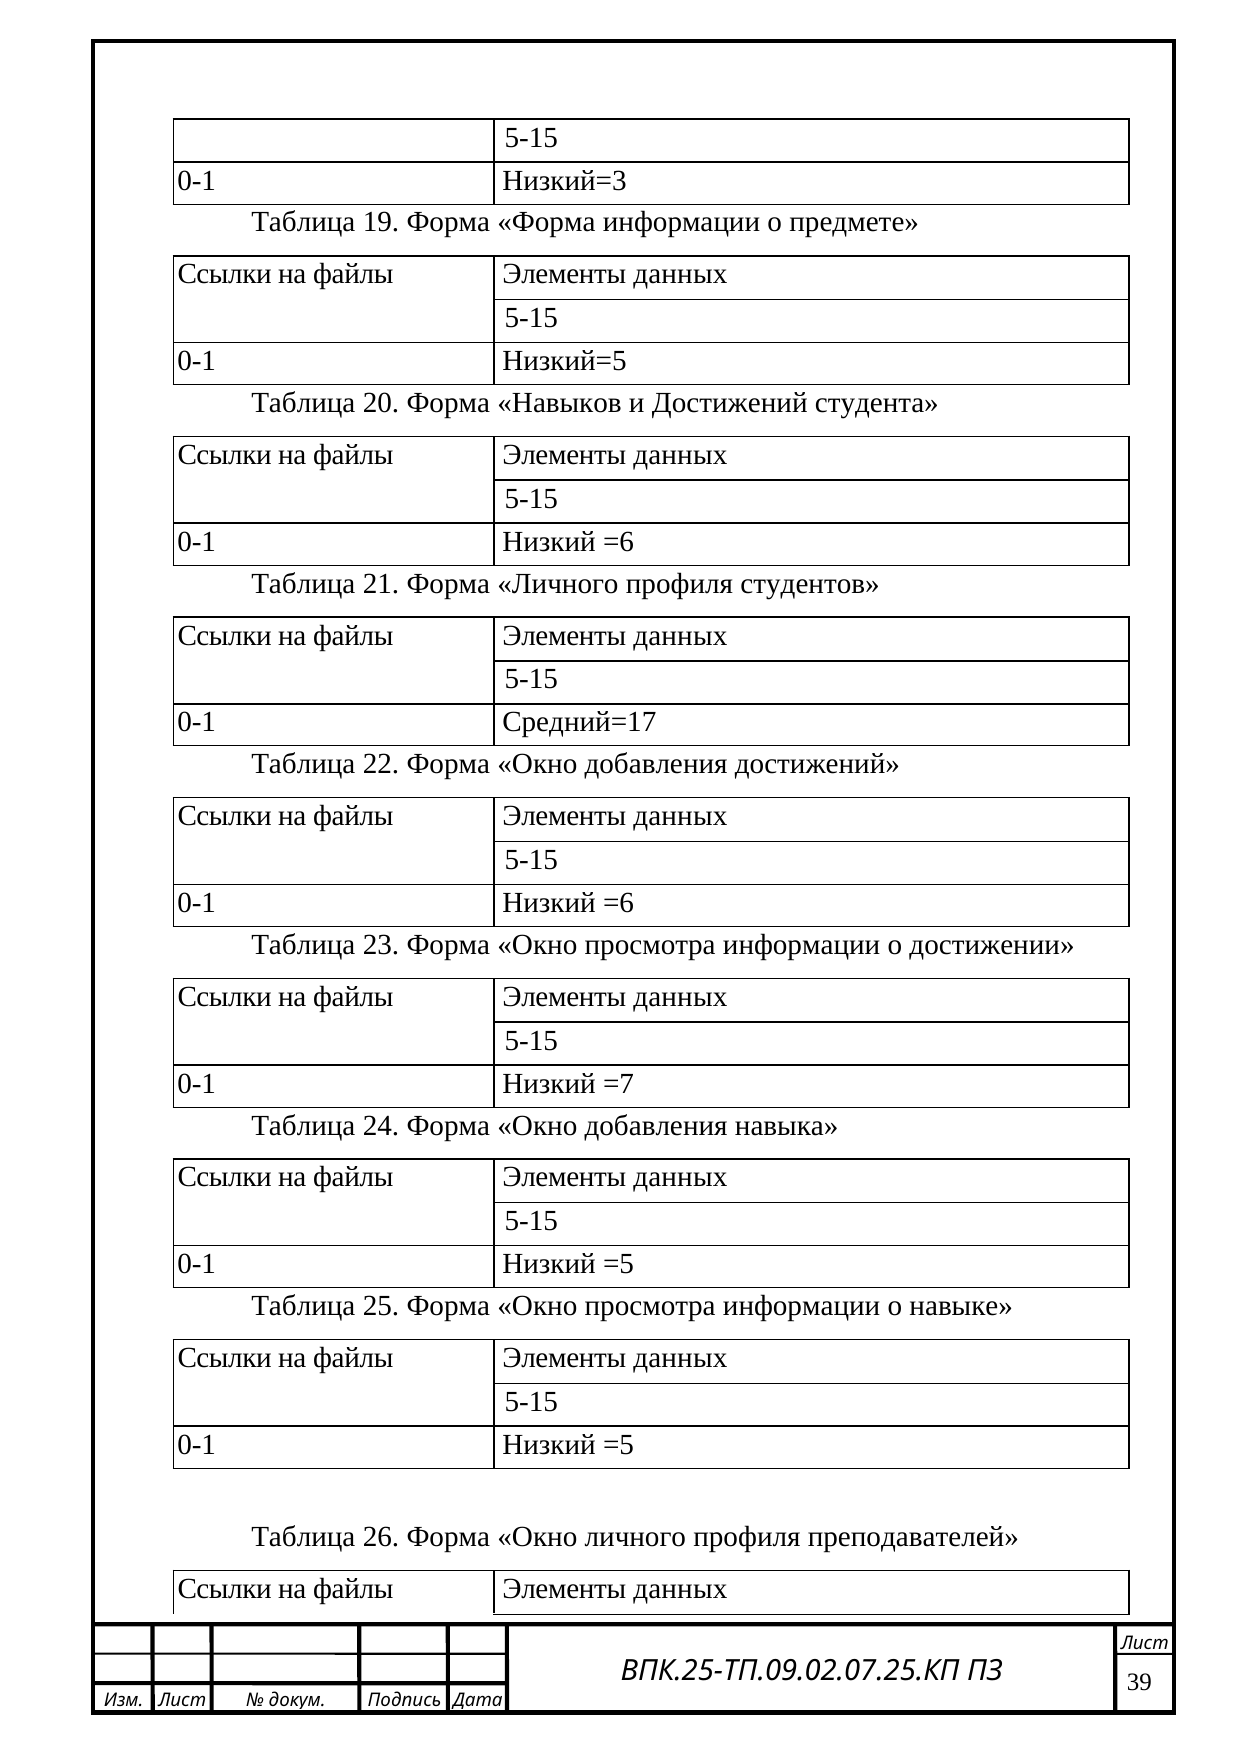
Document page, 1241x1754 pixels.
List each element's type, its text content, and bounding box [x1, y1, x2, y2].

table_cell [174, 841, 493, 883]
table_cell 0-1 [174, 1427, 493, 1468]
table_header Ссылки на файлы [174, 618, 493, 660]
table_cell 0-1 [174, 1066, 493, 1107]
table_header Элементы данных [495, 798, 1128, 841]
text Таблица 22. Форма «Окно добавления достижений» [177, 746, 1152, 780]
text Таблица 19. Форма «Форма информации о предмете» [177, 204, 1152, 238]
table_cell 0-1 [174, 1246, 493, 1287]
table_cell 0-1 [174, 163, 493, 203]
text Таблица 23. Форма «Окно просмотра информации о достижении» [177, 927, 1152, 961]
text Таблица 21. Форма «Личного профиля студентов» [177, 566, 1152, 599]
text Таблица 25. Форма «Окно просмотра информации о навыке» [177, 1288, 1152, 1322]
table_header Элементы данных [495, 1340, 1128, 1382]
table_cell 5-15 [495, 1384, 1128, 1425]
table_cell 5-15 [495, 120, 1128, 161]
table_header Элементы данных [495, 1571, 1128, 1613]
table_cell [174, 299, 493, 342]
table_header Элементы данных [495, 1160, 1128, 1202]
table_cell 5-15 [495, 1203, 1128, 1245]
table_cell 5-15 [495, 842, 1128, 883]
table_cell Средний=17 [495, 705, 1128, 745]
table_cell 0-1 [174, 524, 493, 565]
table_header Элементы данных [495, 979, 1128, 1021]
table_cell 5-15 [495, 300, 1128, 342]
text Таблица 26. Форма «Окно личного профиля преподавателей» [177, 1519, 1152, 1553]
table_cell [174, 1021, 493, 1064]
table_cell Низкий =7 [495, 1066, 1128, 1107]
table_header Ссылки на файлы [174, 798, 493, 841]
table_header Элементы данных [495, 618, 1128, 660]
table_cell Низкий=3 [495, 163, 1128, 203]
text Таблица 20. Форма «Навыков и Достижений студента» [177, 385, 1152, 419]
table_cell Низкий=5 [495, 343, 1128, 384]
table_cell [174, 1202, 493, 1245]
table_cell 0-1 [174, 885, 493, 926]
table_header Элементы данных [495, 437, 1128, 479]
table_cell Низкий =5 [495, 1427, 1128, 1468]
table_cell 5-15 [495, 1023, 1128, 1064]
table_cell 5-15 [495, 662, 1128, 703]
text Таблица 24. Форма «Окно добавления навыка» [177, 1108, 1152, 1141]
table_cell Низкий =6 [495, 524, 1128, 565]
table_cell [174, 120, 493, 161]
table_cell 5-15 [495, 481, 1128, 522]
table_header Элементы данных [495, 257, 1128, 299]
table_cell [174, 660, 493, 703]
table_header Ссылки на файлы [174, 257, 493, 299]
table_cell Низкий =5 [495, 1246, 1128, 1287]
table_cell [174, 479, 493, 522]
table_header Ссылки на файлы [174, 1160, 493, 1202]
table_cell [174, 1383, 493, 1425]
table_header Ссылки на файлы [174, 1340, 493, 1382]
table_cell 0-1 [174, 343, 493, 384]
table_cell 0-1 [174, 705, 493, 745]
table_cell Низкий =6 [495, 885, 1128, 926]
table_header Ссылки на файлы [174, 437, 493, 479]
table_header Ссылки на файлы [174, 1571, 493, 1613]
table_header Ссылки на файлы [174, 979, 493, 1021]
